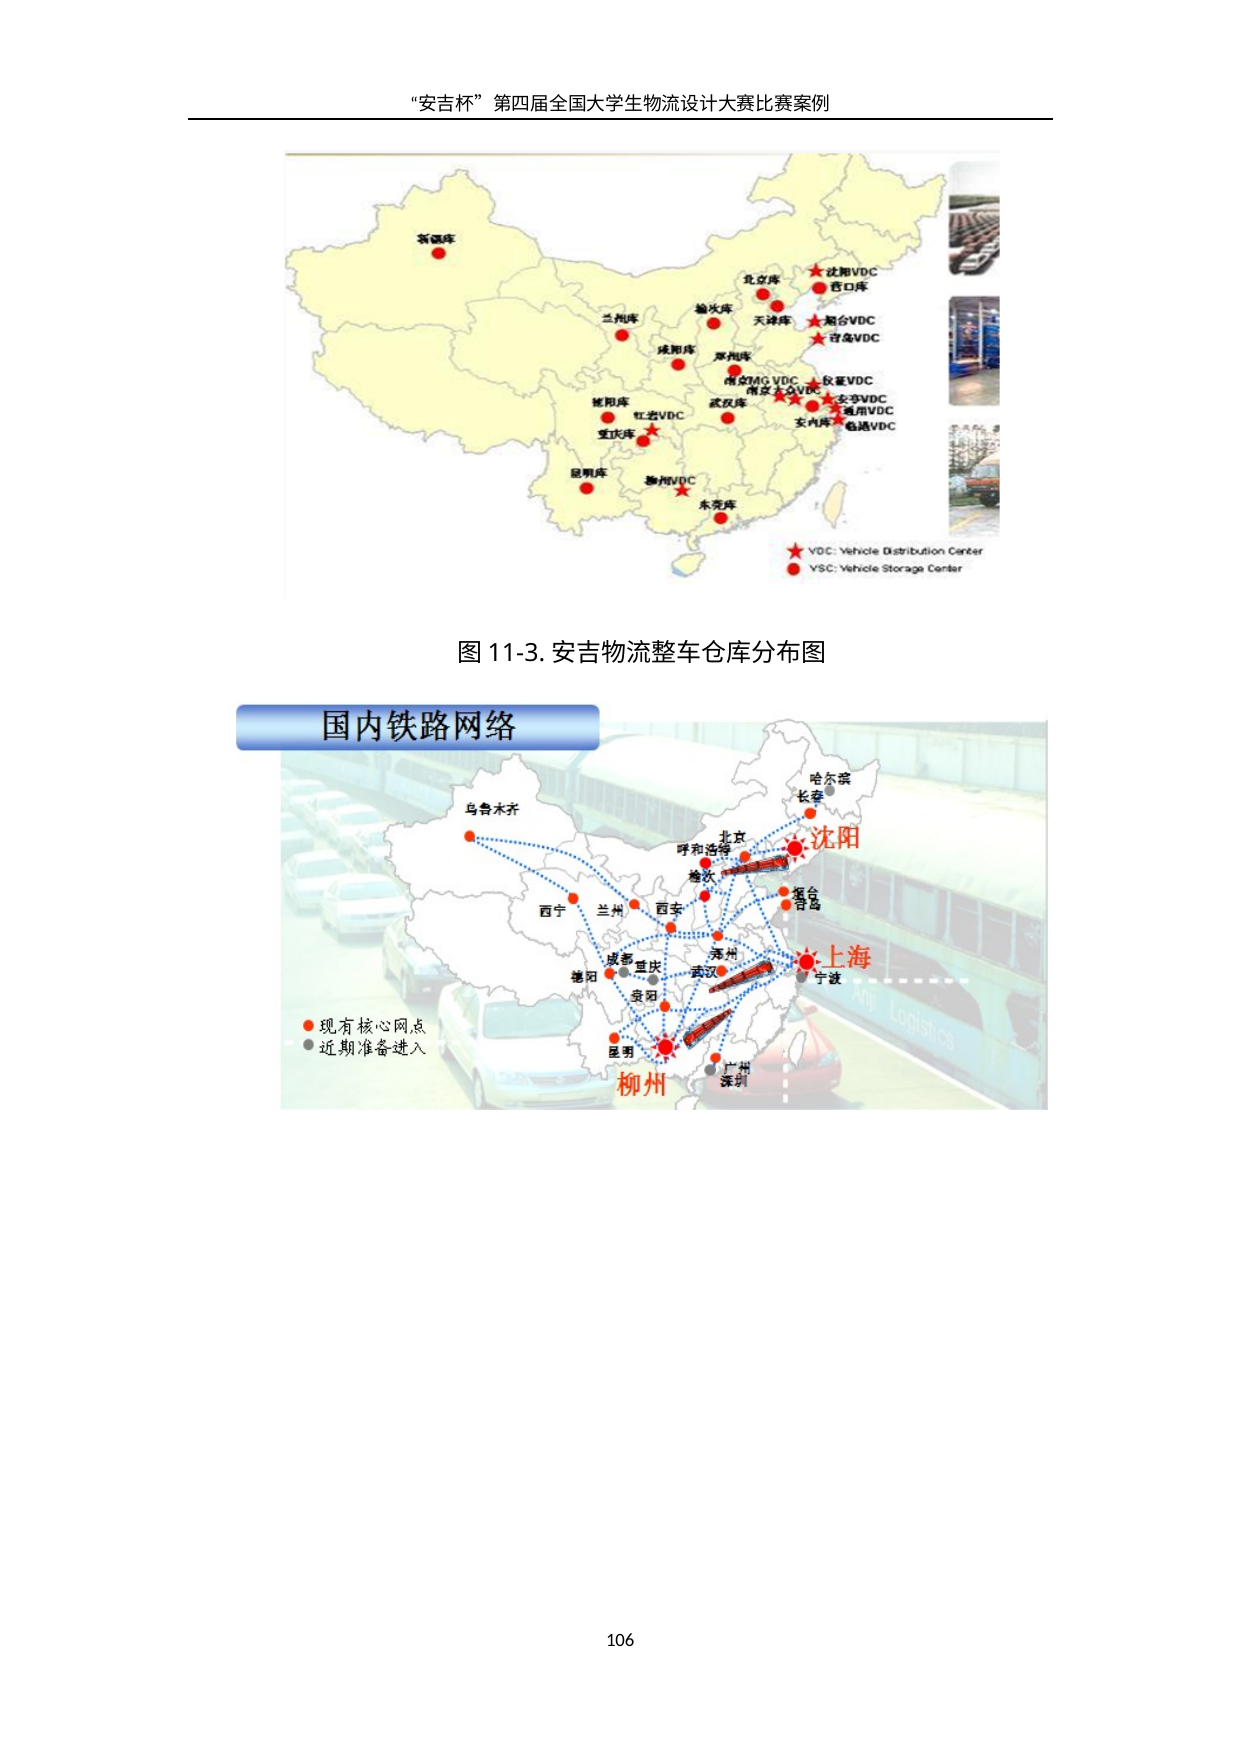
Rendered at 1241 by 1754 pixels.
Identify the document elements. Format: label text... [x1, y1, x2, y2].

text 图11-3. 安吉物流整车仓库分布图 [187, 618, 1053, 683]
picture [235, 701, 1049, 1110]
picture [284, 150, 1000, 599]
